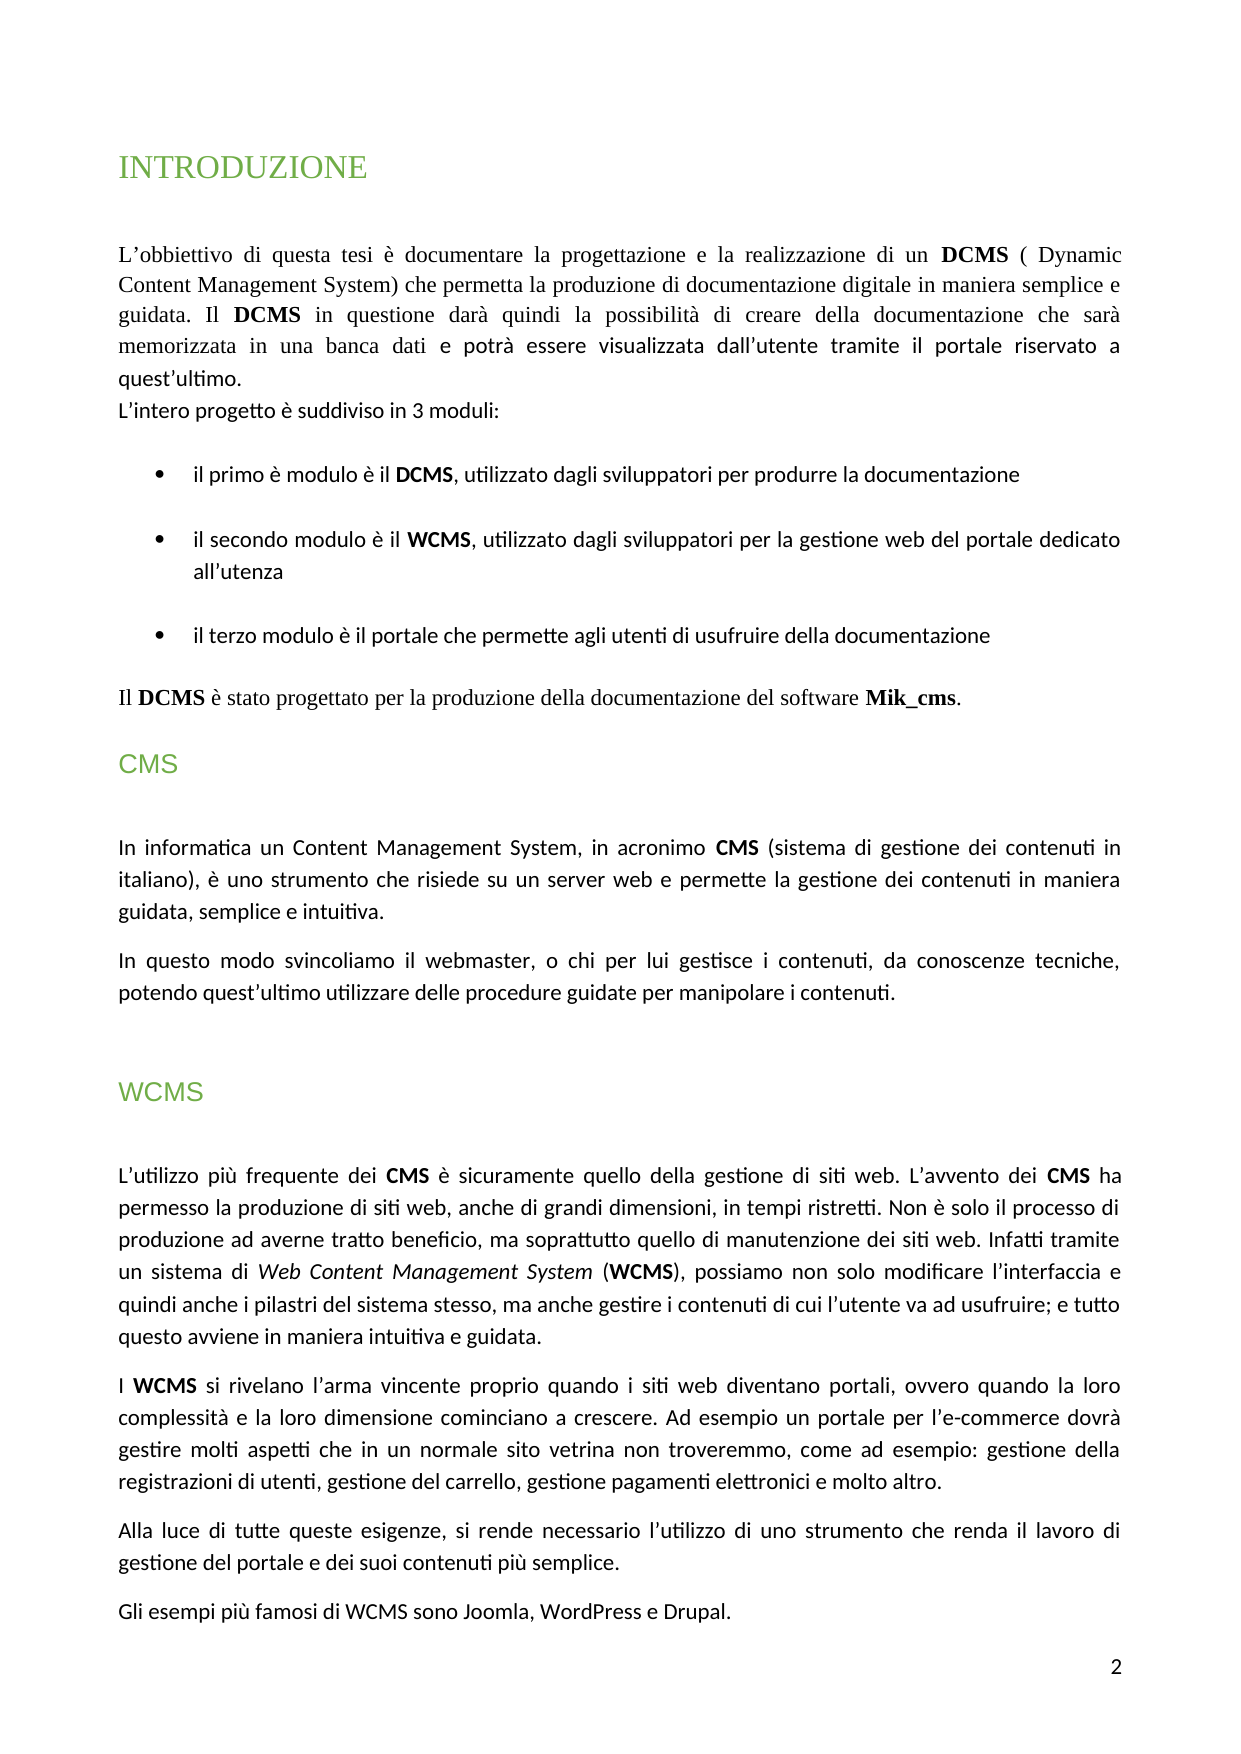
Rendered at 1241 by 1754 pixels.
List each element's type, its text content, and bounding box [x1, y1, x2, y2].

list il primo è modulo è il DCMS, utilizzato dagli sviluppatori per produrre la documentazione [156, 460, 1122, 488]
list il secondo modulo è il WCMS, utilizzato dagli sviluppatori per la gestione web del portale dedicato all’utenza [156, 525, 1122, 585]
text In questo modo svincoliamo il webmaster, o chi per lui gestisce i contenuti, da conoscenze tecniche, potendo quest’ultimo utilizzare delle procedure guidate per manipolare i contenuti. [118, 946, 1122, 1006]
text L’intero progetto è suddiviso in 3 moduli: [118, 396, 1122, 424]
text Gli esempi più famosi di WCMS sono Joomla, WordPress e Drupal. [118, 1597, 1122, 1625]
subtitle INTRODUZIONE [118, 148, 1122, 186]
text Il DCMS è stato progettato per la produzione della documentazione del software Mik_cms. [118, 684, 1122, 710]
text In informatica un Content Management System, in acronimo CMS (sistema di gestione dei contenuti in italiano), è uno strumento che risiede su un server web e permette la gestione dei contenuti in maniera guidata, semplice e intuitiva. [118, 833, 1122, 925]
text I WCMS si rivelano l’arma vincente proprio quando i siti web diventano portali, ovvero quando la loro complessità e la loro dimensione cominciano a crescere. Ad esempio un portale per l’e-commerce dovrà gestire molti aspetti che in un normale sito vetrina non troveremmo, come ad esempio: gestione della registrazioni di utenti, gestione del carrello, gestione pagamenti elettronici e molto altro. [118, 1371, 1122, 1495]
text L’obbiettivo di questa tesi è documentare la progettazione e la realizzazione di un DCMS ( Dynamic Content Management System) che permetta la produzione di documentazione digitale in maniera semplice e guidata. Il DCMS in questione darà quindi la possibilità di creare della documentazione che sarà memorizzata in una banca dati e potrà essere visualizzata dall’utente tramite il portale riservato a quest’ultimo. [118, 241, 1122, 392]
subtitle CMS [118, 748, 1122, 779]
list il terzo modulo è il portale che permette agli utenti di usufruire della documentazione [156, 621, 1122, 649]
text Alla luce di tutte queste esigenze, si rende necessario l’utilizzo di uno strumento che renda il lavoro di gestione del portale e dei suoi contenuti più semplice. [118, 1516, 1122, 1576]
subtitle WCMS [118, 1076, 1122, 1107]
text L’utilizzo più frequente dei CMS è sicuramente quello della gestione di siti web. L’avvento dei CMS ha permesso la produzione di siti web, anche di grandi dimensioni, in tempi ristretti. Non è solo il processo di produzione ad averne tratto beneficio, ma soprattutto quello di manutenzione dei siti web. Infatti tramite un sistema di Web Content Management System (WCMS), possiamo non solo modificare l’interfaccia e quindi anche i pilastri del sistema stesso, ma anche gestire i contenuti di cui l’utente va ad usufruire; e tutto questo avviene in maniera intuitiva e guidata. [118, 1161, 1122, 1350]
